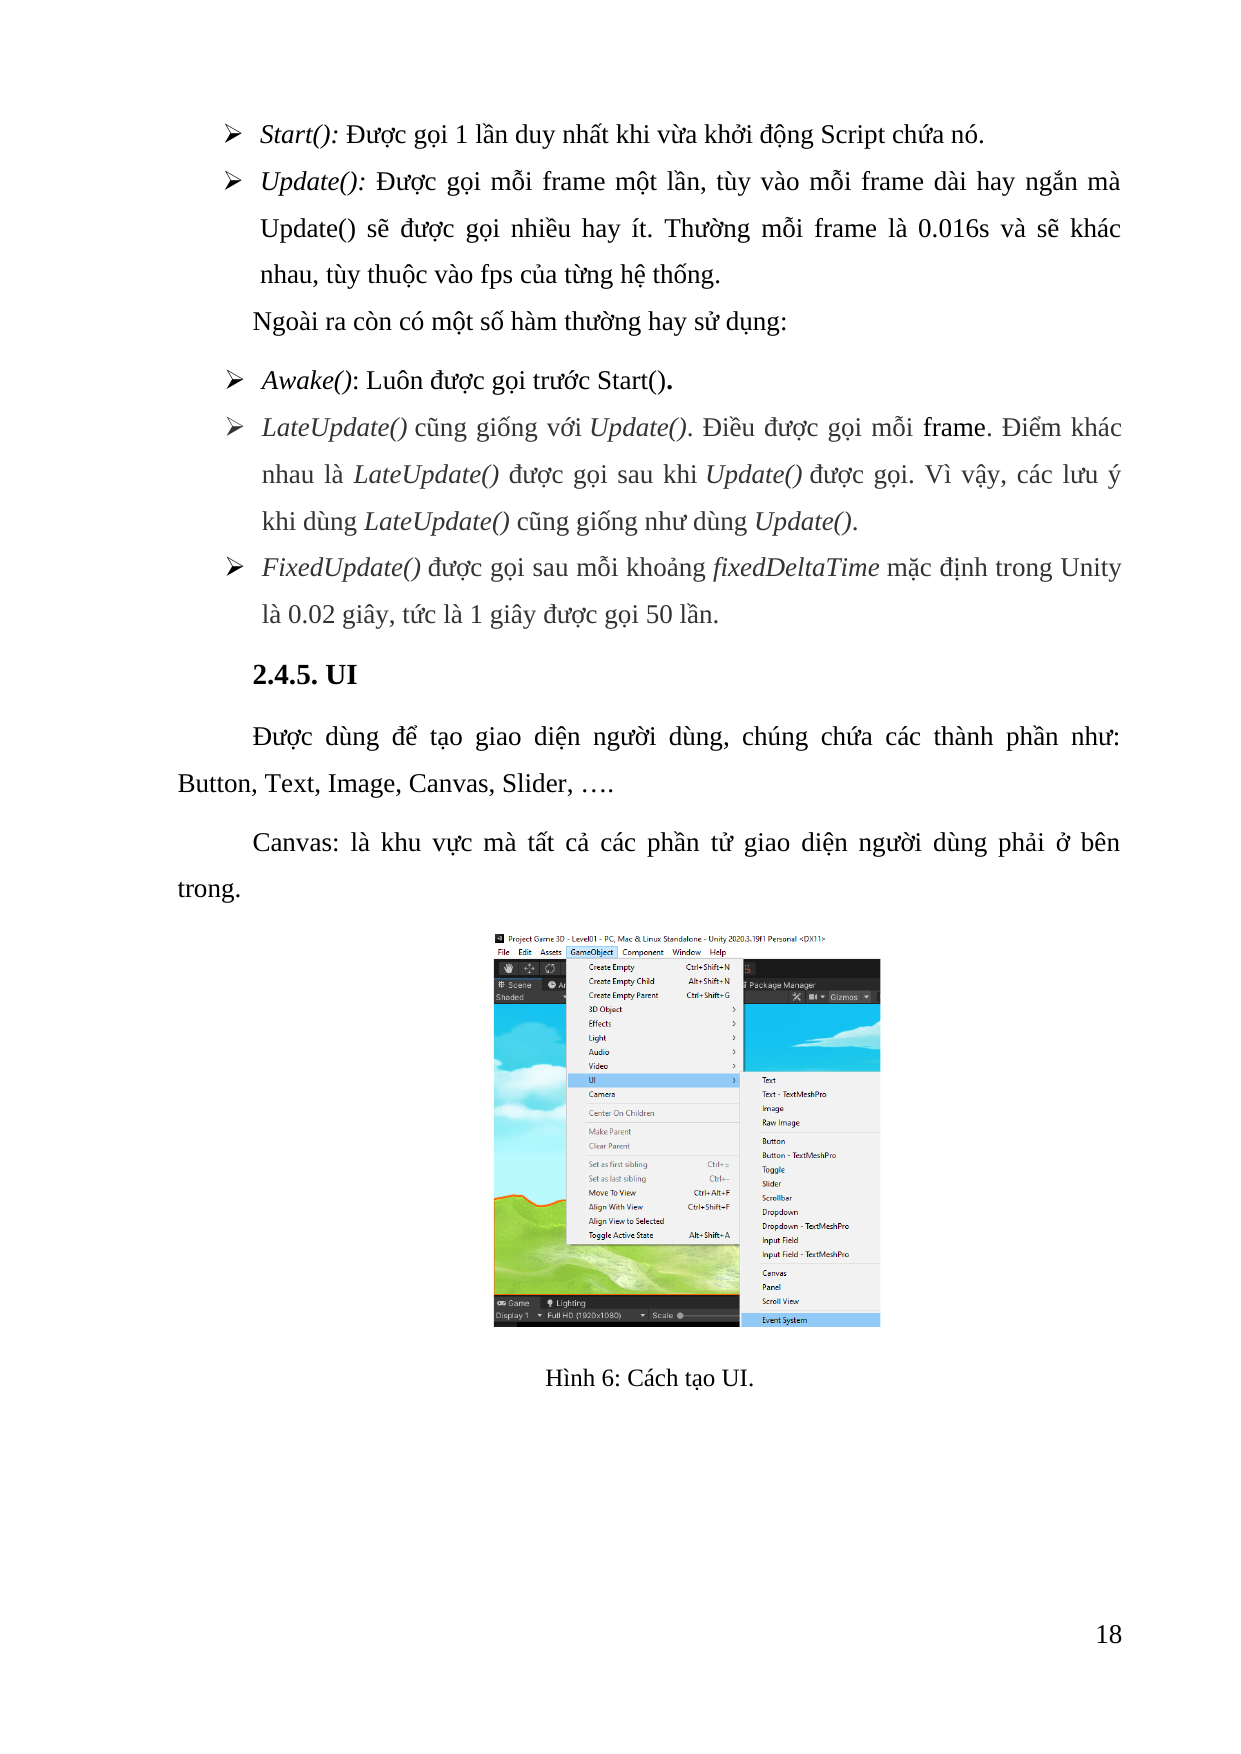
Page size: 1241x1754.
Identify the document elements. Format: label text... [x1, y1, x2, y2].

picture [493, 931, 881, 1327]
list Awake(): Luôn được gọi trước Start(). [224, 364, 1122, 396]
text Ngoài ra còn có một số hàm thường hay sử dụng: [177, 305, 1122, 336]
list LateUpdate() cũng giống với Update(). Điều được gọi mỗi frame. Điểm khác nhau là LateUpdate() được gọi sau khi Update() được gọi. Vì vậy, các lưu ý khi dùng LateUpdate() cũng giống như dùng Update(). [224, 411, 1122, 536]
text Canvas: là khu vực mà tất cả các phần tử giao diện người dùng phải ở bên trong. [177, 826, 1122, 904]
text Hình 6: Cách tạo UI. [177, 1363, 1122, 1392]
list Update(): Được gọi mỗi frame một lần, tùy vào mỗi frame dài hay ngắn mà Update() sẽ được gọi nhiều hay ít. Thường mỗi frame là 0.016s và sẽ khác nhau, tùy thuộc vào fps của từng hệ thống. [222, 165, 1122, 289]
list Start(): Được gọi 1 lần duy nhất khi vừa khởi động Script chứa nó. [222, 118, 1122, 149]
list FixedUpdate() được gọi sau mỗi khoảng fixedDeltaTime mặc định trong Unity là 0.02 giây, tức là 1 giây được gọi 50 lần. [224, 551, 1122, 629]
text Được dùng để tạo giao diện người dùng, chúng chứa các thành phần như: Button, Text, Image, Canvas, Slider, …. [177, 720, 1122, 798]
text UI [252, 657, 1122, 691]
